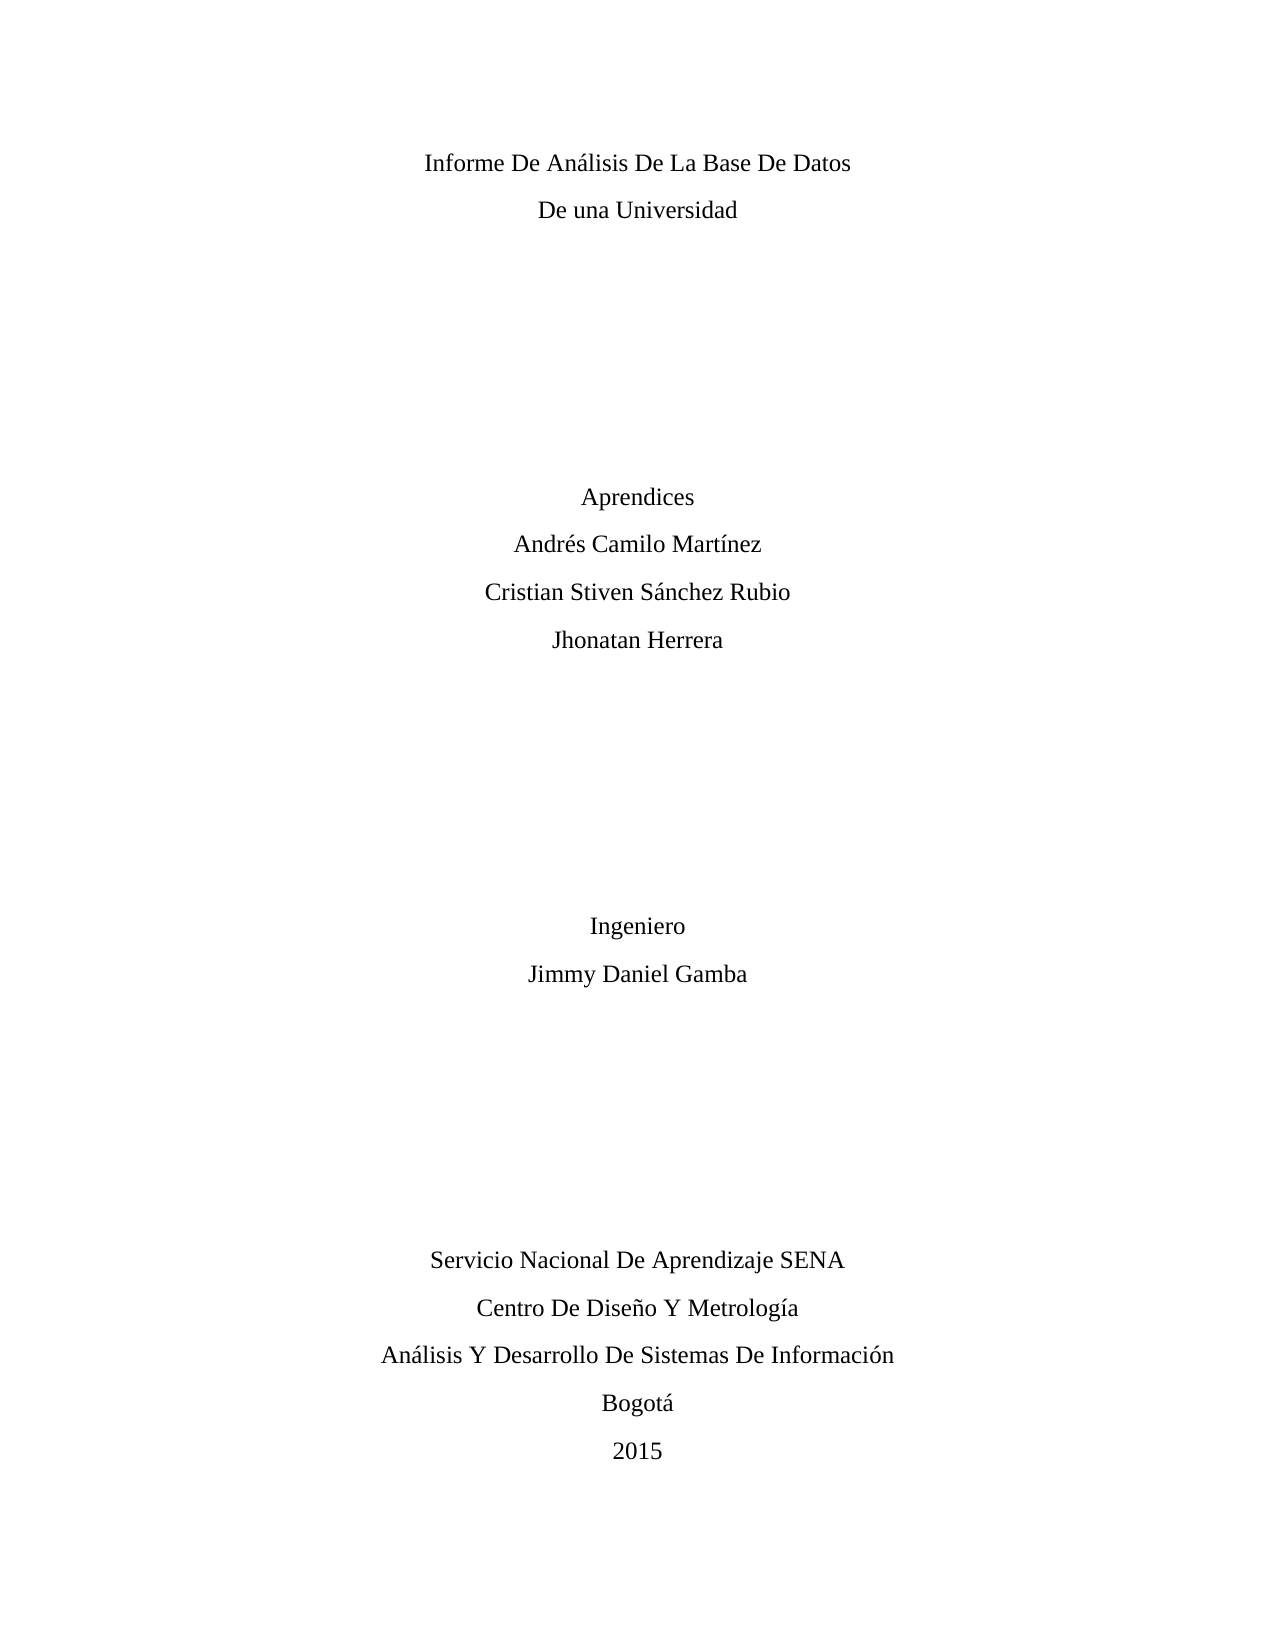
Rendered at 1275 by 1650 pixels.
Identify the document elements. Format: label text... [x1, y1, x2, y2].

text Bogotá [177, 1388, 1098, 1417]
text Análisis Y Desarrollo De Sistemas De Información [177, 1340, 1098, 1369]
text Informe De Análisis De La Base De Datos [177, 148, 1098, 176]
text Cristian Stiven Sánchez Rubio [177, 577, 1098, 606]
text Jhonatan Herrera [177, 625, 1098, 653]
text Centro De Diseño Y Metrología [177, 1293, 1098, 1321]
text De una Universidad [177, 195, 1098, 224]
text Ingeniero [177, 911, 1098, 940]
text Jimmy Daniel Gamba [177, 959, 1098, 987]
text Servicio Nacional De Aprendizaje SENA [177, 1245, 1098, 1274]
text Aprendices [177, 482, 1098, 510]
text 2015 [177, 1436, 1098, 1464]
text Andrés Camilo Martínez [177, 529, 1098, 558]
